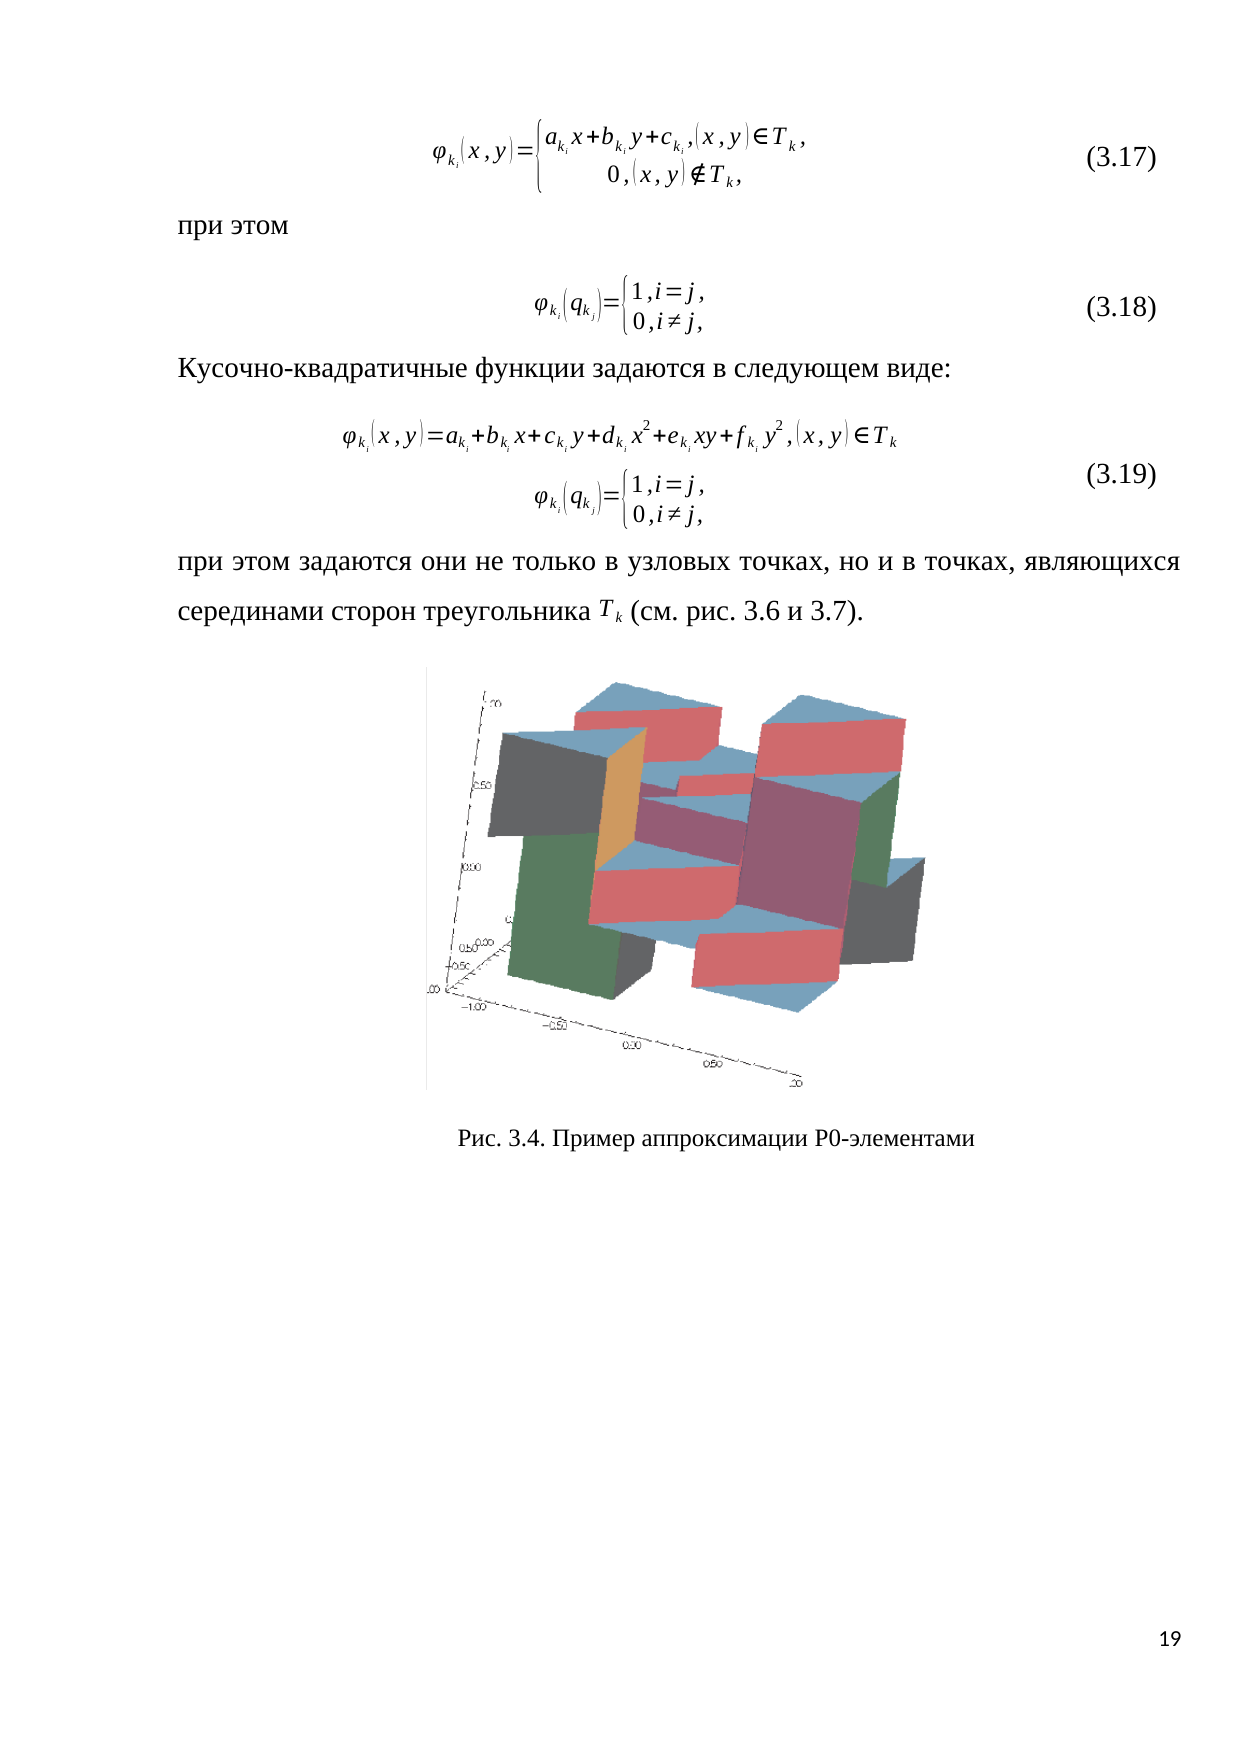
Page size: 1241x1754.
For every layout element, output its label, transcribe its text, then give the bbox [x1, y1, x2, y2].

text при этом [177, 207, 1181, 241]
picture [402, 660, 957, 1093]
table_header [177, 118, 1062, 207]
table_header (3.18) [1063, 274, 1180, 350]
text Рис. 3.4. Пример аппроксимации P0-элементами [177, 1123, 1181, 1152]
table_header [177, 417, 1062, 543]
table_header (3.19) [1063, 417, 1180, 543]
text при этом задаются они не только в узловых точках, но и в точках, являющихся серединами сторон треугольника (см. рис. 3.6 и 3.7). [177, 543, 1181, 627]
table_header (3.17) [1063, 118, 1180, 207]
text Кусочно-квадратичные функции задаются в следующем виде: [177, 350, 1181, 383]
table_header [177, 274, 1062, 350]
